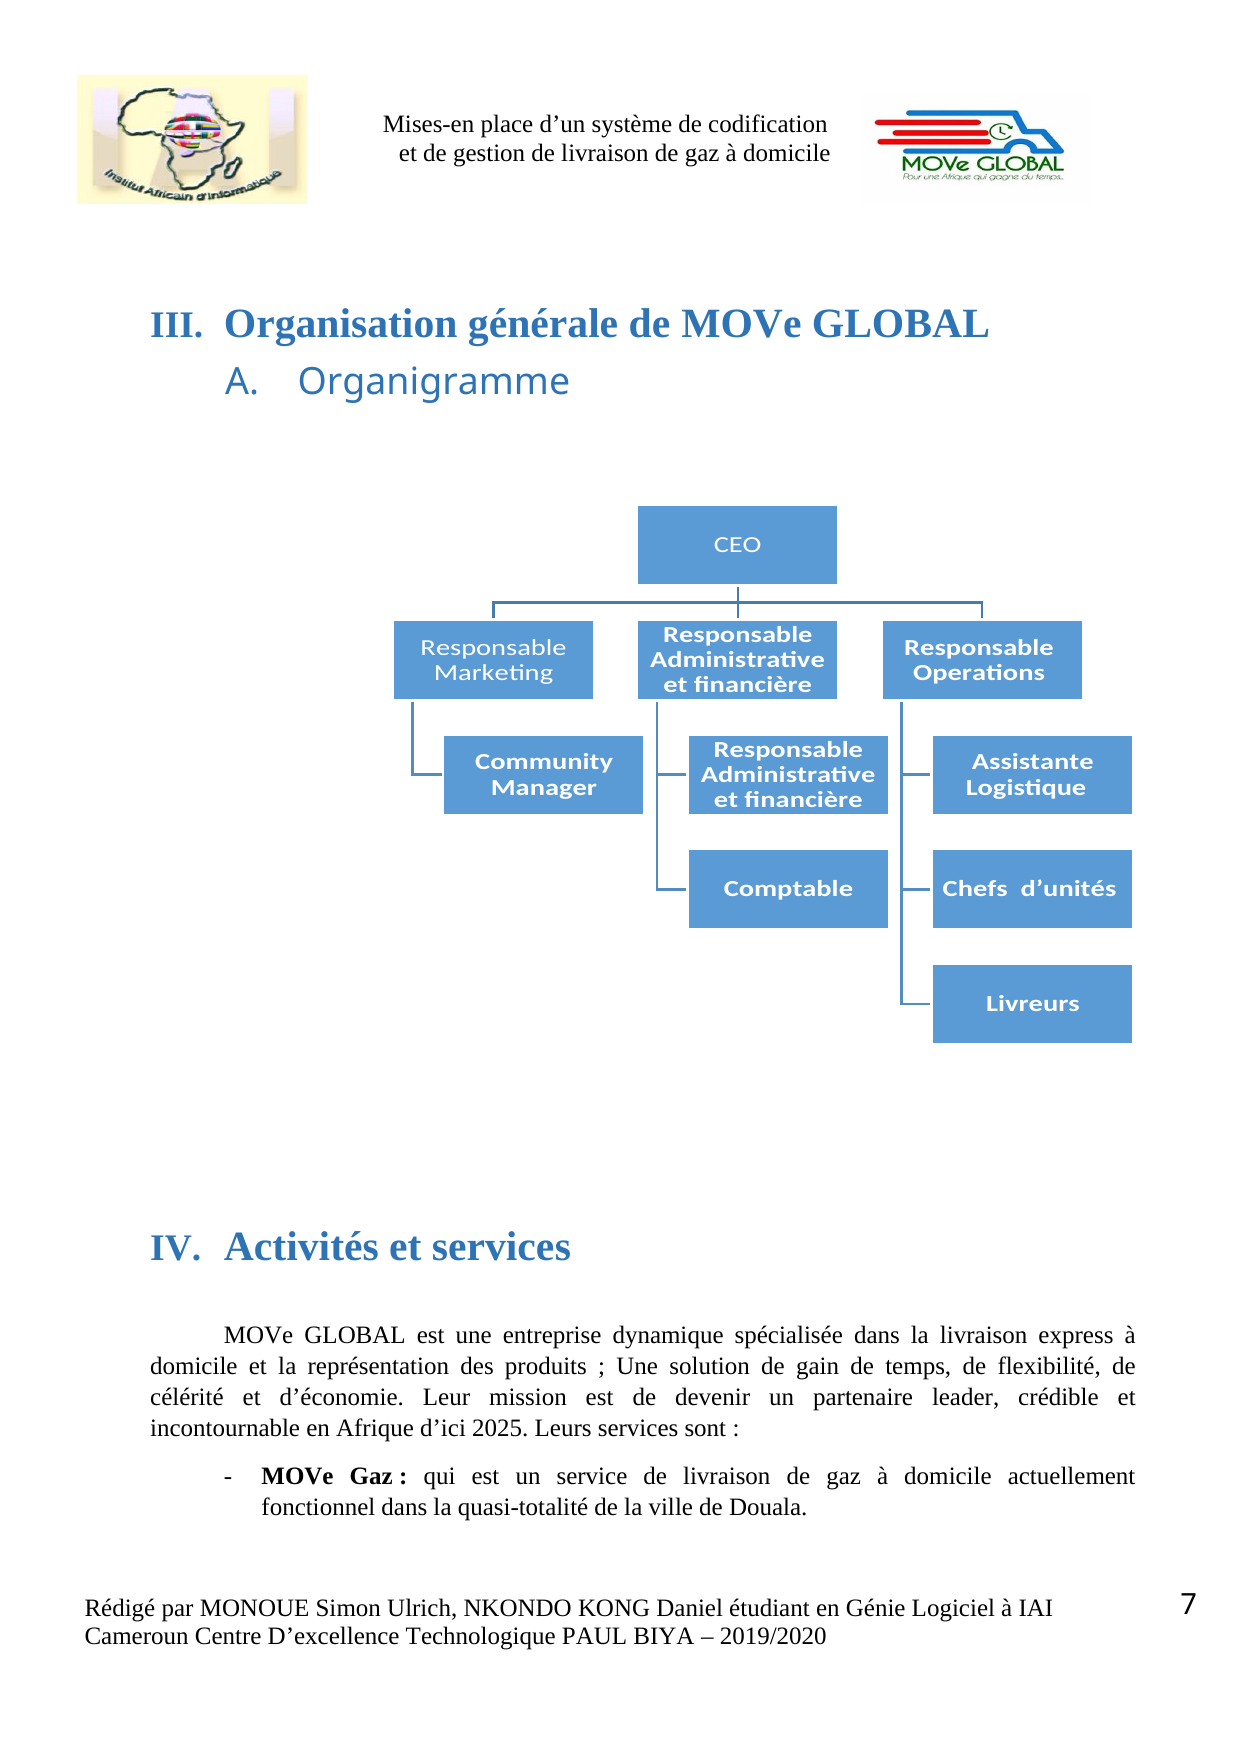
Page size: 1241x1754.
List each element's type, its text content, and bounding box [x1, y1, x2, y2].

subtitle Organigramme [225, 354, 1137, 405]
list MOVe Gaz : qui est un service de livraison de gaz à domicile actuellement fonctionnel dans la quasi-totalité de la ville de Douala. [224, 1461, 1137, 1521]
subtitle Activités et services [150, 1221, 1137, 1269]
picture [859, 95, 1091, 204]
subtitle Organisation générale de MOVe GLOBAL [150, 298, 1137, 346]
text MOVe GLOBAL est une entreprise dynamique spécialisée dans la livraison express à domicile et la représentation des produits ; Une solution de gain de temps, de flexibilité, de célérité et d’économie. Leur mission est de devenir un partenaire leader, crédible et incontournable en Afrique d’ici 2025. Leurs services sont : [150, 1320, 1137, 1442]
